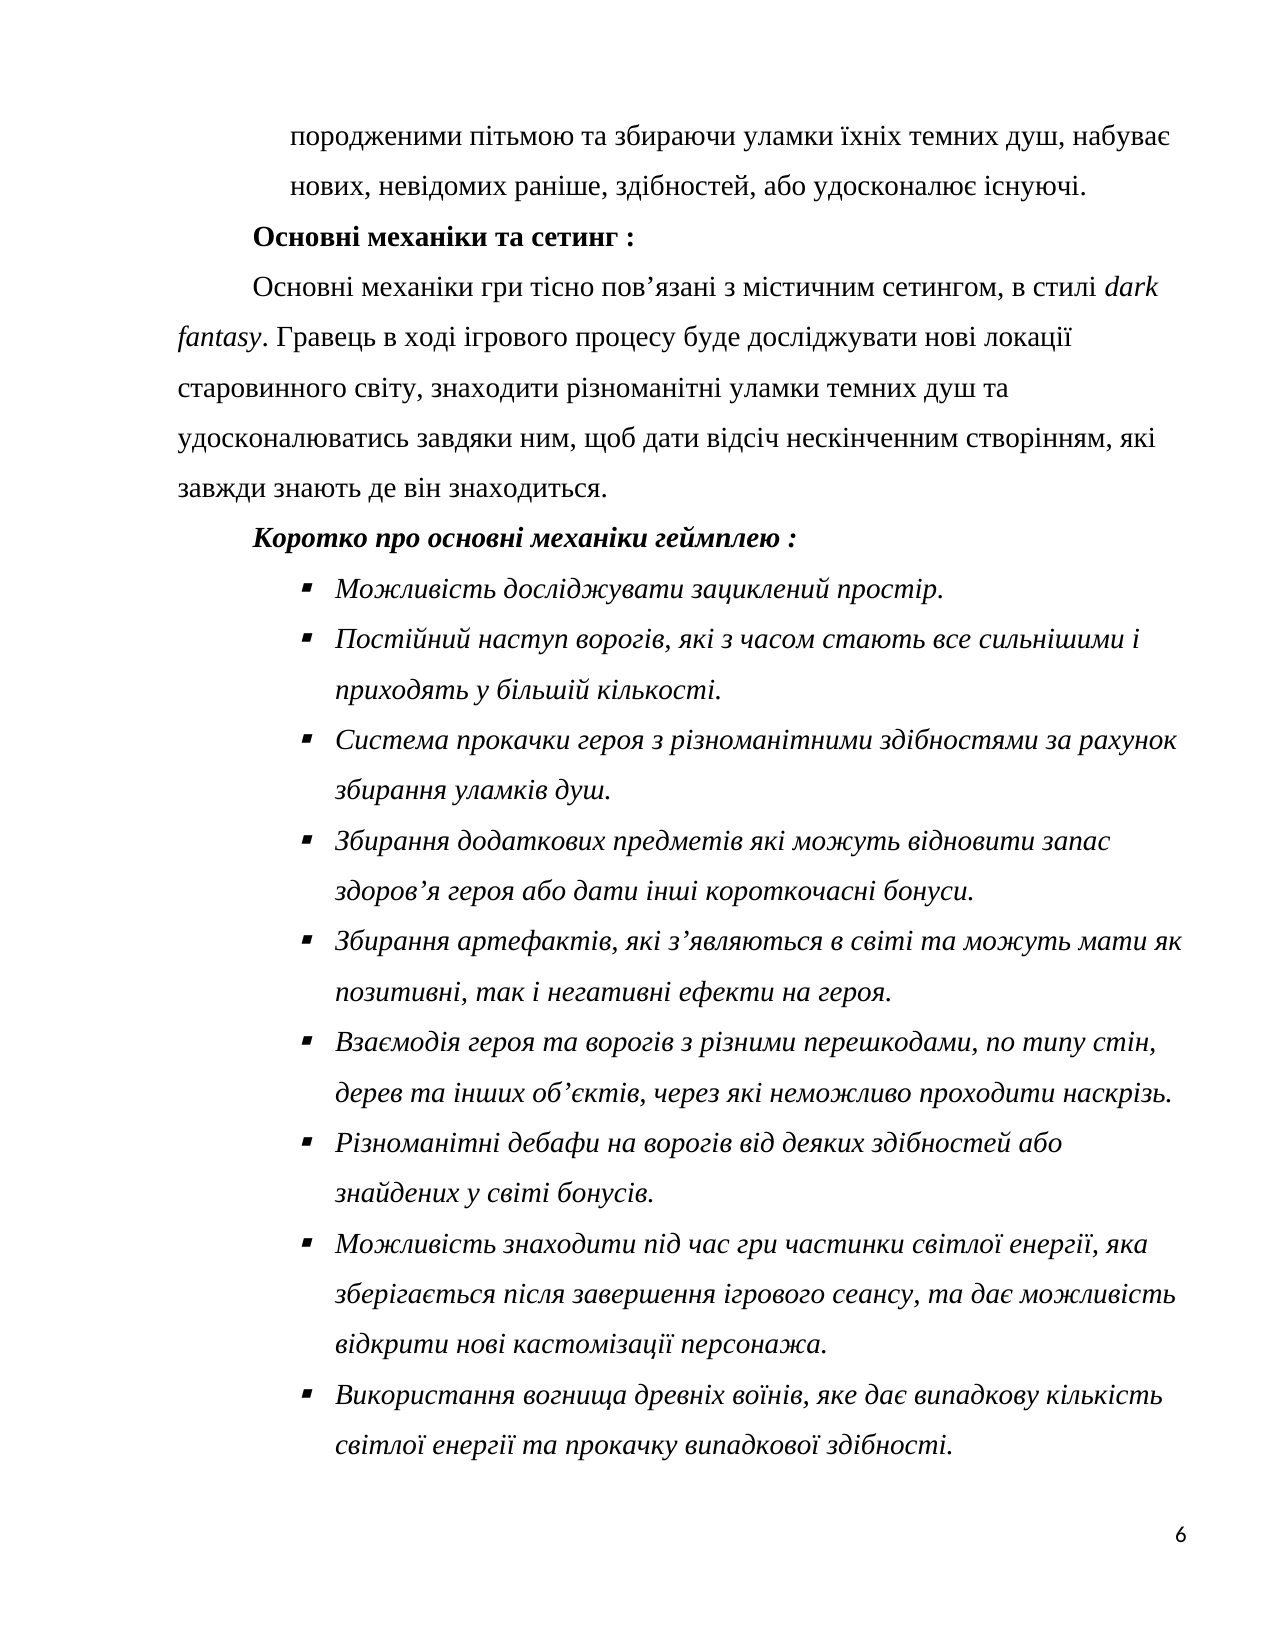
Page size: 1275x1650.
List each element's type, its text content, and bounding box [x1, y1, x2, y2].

list Можливість знаходити під час гри частинки світлої енергії, яка зберігається після завершення ігрового сеансу, та дає можливість відкрити нові кастомізації персонажа. [297, 1226, 1186, 1360]
list Збирання додаткових предметів які можуть відновити запас здоров’я героя або дати інші короткочасні бонуси. [297, 823, 1186, 907]
text Основні механіки та сетинг : [177, 219, 1186, 252]
list Використання вогнища древніх воїнів, яке дає випадкову кількість світлої енергії та прокачку випадкової здібності. [297, 1377, 1186, 1461]
list Збирання артефактів, які з’являються в світі та можуть мати як позитивні, так і негативні ефекти на героя. [297, 923, 1186, 1007]
text Коротко про основні механіки геймплею : [177, 521, 1186, 554]
list Постійний наступ ворогів, які з часом стають все сильнішими і приходять у більшій кількості. [297, 621, 1186, 705]
list Можливість досліджувати зациклений простір. [297, 571, 1186, 604]
list Система прокачки героя з різноманітними здібностями за рахунок збирання уламків душ. [297, 722, 1186, 806]
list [290, 118, 1186, 202]
list Різноманітні дебафи на ворогів від деяких здібностей або знайдених у світі бонусів. [297, 1125, 1186, 1209]
list Взаємодія героя та ворогів з різними перешкодами, по типу стін, дерев та інших об’єктів, через які неможливо проходити наскрізь. [297, 1024, 1186, 1108]
text Основні механіки гри тісно пов’язані з містичним сетингом, в стилі dark fantasy. Гравець в ході ігрового процесу буде досліджувати нові локації старовинного світу, знаходити різноманітні уламки темних душ та удосконалюватись завдяки ним, щоб дати відсіч нескінченним створінням, які завжди знають де він знаходиться. [177, 269, 1186, 504]
